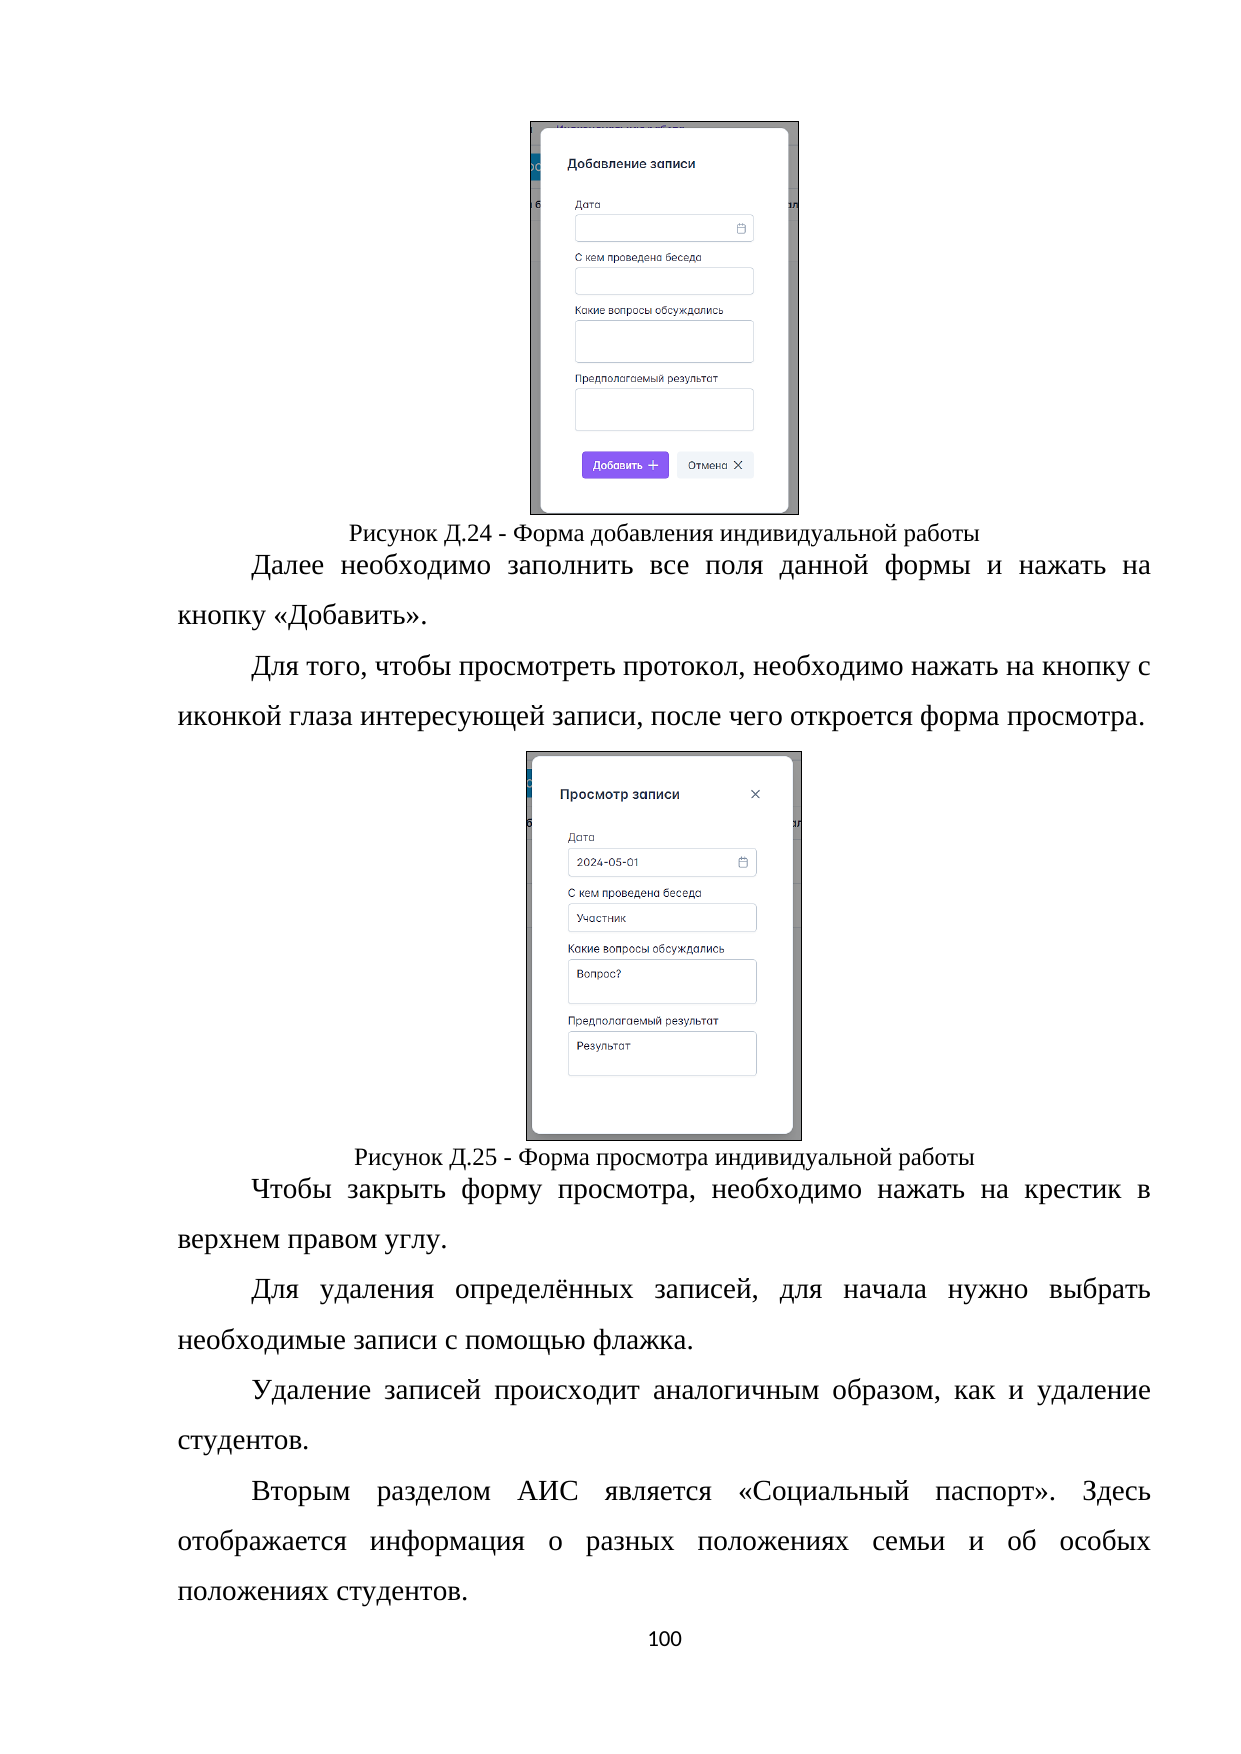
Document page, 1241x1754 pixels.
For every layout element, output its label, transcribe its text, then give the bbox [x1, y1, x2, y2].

picture [527, 752, 801, 1140]
text Рисунок Д.24 - Форма добавления индивидуальной работы [177, 518, 1152, 547]
text Удаление записей происходит аналогичным образом, как и удаление студентов. [177, 1372, 1152, 1456]
text Для того, чтобы просмотреть протокол, необходимо нажать на кнопку с иконкой глаза интересующей записи, после чего откроется форма просмотра. [177, 648, 1152, 731]
text Чтобы закрыть форму просмотра, необходимо нажать на крестик в верхнем правом углу. [177, 1171, 1152, 1255]
text Для удаления определённых записей, для начала нужно выбрать необходимые записи с помощью флажка. [177, 1272, 1152, 1355]
text Далее необходимо заполнить все поля данной формы и нажать на кнопку «Добавить». [177, 547, 1152, 631]
text Вторым разделом АИС является «Социальный паспорт». Здесь отображается информация о разных положениях семьи и об особых положениях студентов. [177, 1473, 1152, 1607]
text Рисунок Д.25 - Форма просмотра индивидуальной работы [177, 1142, 1152, 1171]
picture [531, 122, 798, 514]
